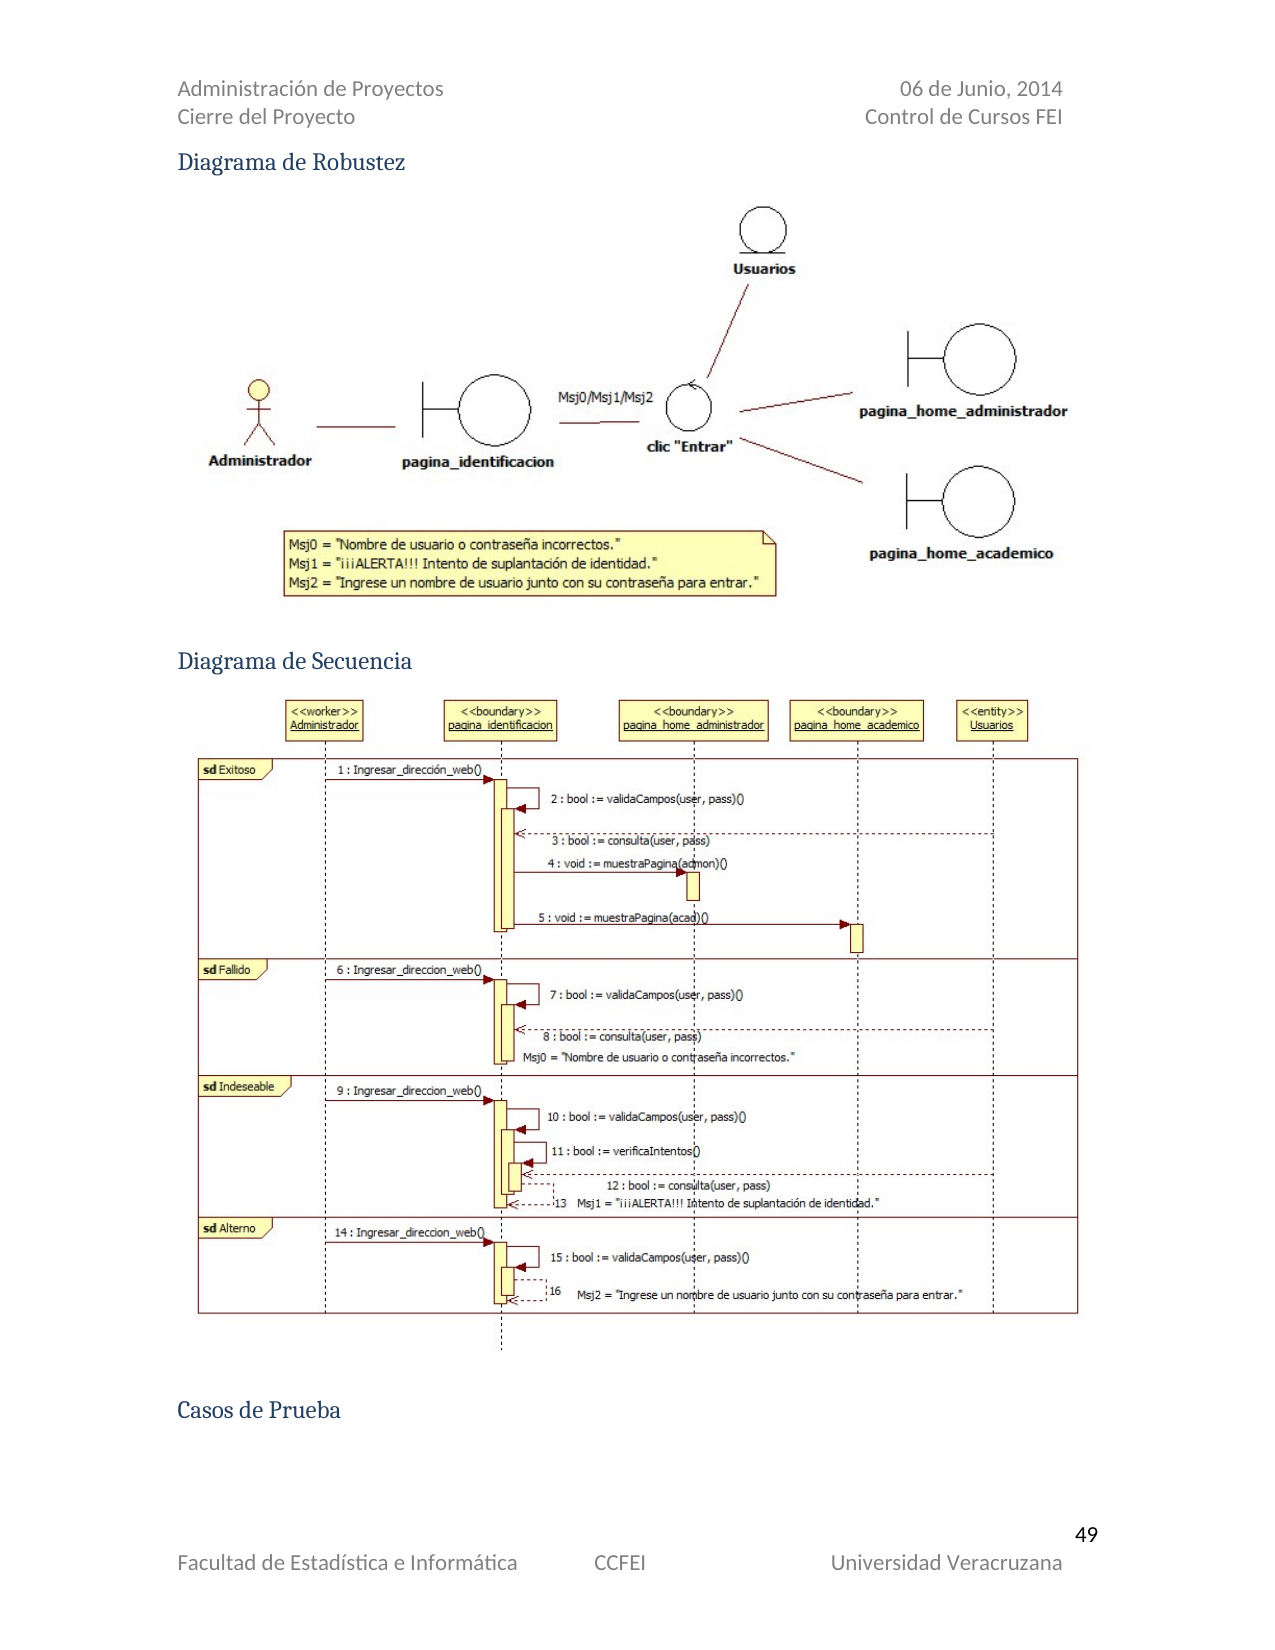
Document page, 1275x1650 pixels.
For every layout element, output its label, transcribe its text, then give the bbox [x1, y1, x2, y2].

subtitle Diagrama de Robustez [177, 148, 1098, 176]
subtitle Casos de Prueba [177, 1396, 1098, 1424]
subtitle Diagrama de Secuencia [177, 647, 1098, 676]
picture [177, 679, 1098, 1371]
picture [177, 180, 1098, 622]
